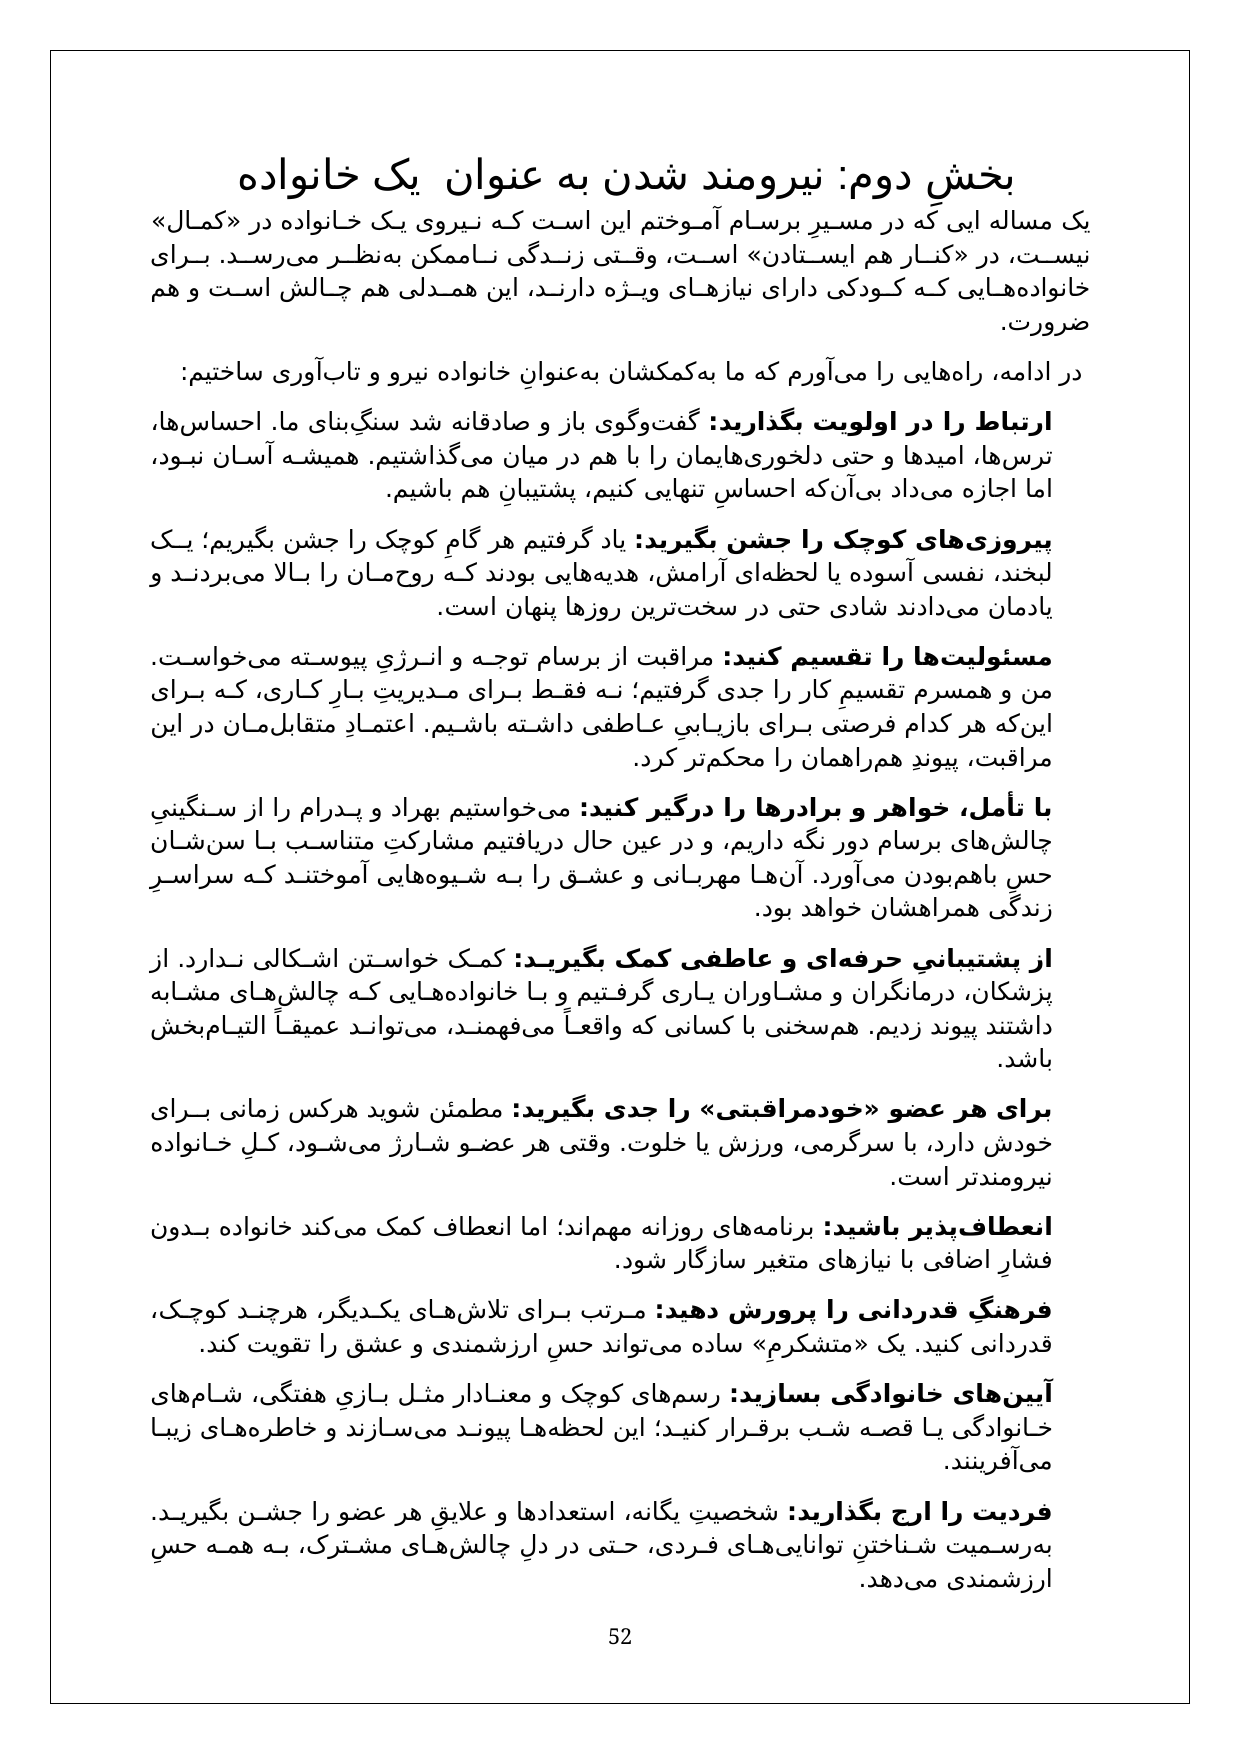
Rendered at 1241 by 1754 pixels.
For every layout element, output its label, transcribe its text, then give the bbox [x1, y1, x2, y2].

text یک مساله ایی که در مسیرِ برسام آموختم این است که نیروی یک خانواده در «کمال» نیست، در «کنار هم ایستادن» است، وقتی زندگی ناممکن به‌نظر می‌رسد. برای خانواده‌هایی که کودکی دارای نیازهای ویژه دارند، این همدلی هم چالش است و هم ضرورت. [150, 206, 1090, 336]
text از پشتیبانیِ حرفه‌ای و عاطفی کمک بگیرید: کمک خواستن اشکالی ندارد. از پزشکان، درمانگران و مشاوران یاری گرفتیم و با خانواده‌هایی که چالش‌های مشابه داشتند پیوند زدیم. هم‌سخنی با کسانی که واقعاً می‌فهمند، می‌تواند عمیقاً التیام‌بخش باشد. [150, 944, 1053, 1073]
text پیروزی‌های کوچک را جشن بگیرید: یاد گرفتیم هر گامِ کوچک را جشن بگیریم؛ یک لبخند، نفسی آسوده یا لحظه‌ای آرامش، هدیه‌هایی بودند که روح‌مان را بالا می‌بردند و یادمان می‌دادند شادی حتی در سخت‌ترین روزها پنهان است. [150, 525, 1053, 621]
text برای هر عضو «خودمراقبتی» را جدی بگیرید: مطمئن شوید هرکس زمانی برای خودش دارد، با سرگرمی، ورزش یا خلوت. وقتی هر عضو شارژ می‌شود، کلِ خانواده نیرومندتر است. [150, 1094, 1053, 1191]
text فردیت را ارج بگذارید: شخصیتِ یگانه، استعدادها و علایقِ هر عضو را جشن بگیرید. به‌رسمیت شناختنِ توانایی‌های فردی، حتی در دلِ چالش‌های مشترک، به همه حسِ ارزشمندی می‌دهد. [150, 1497, 1053, 1593]
text ارتباط را در اولویت بگذارید: گفت‌وگوی باز و صادقانه شد سنگ‌ِبنای ما. احساس‌ها، ترس‌ها، امیدها و حتی دلخوری‌هایمان را با هم در میان می‌گذاشتیم. همیشه آسان نبود، اما اجازه می‌داد بی‌آن‌که احساسِ تنهایی کنیم، پشتیبانِ هم باشیم. [150, 407, 1053, 504]
text انعطاف‌پذیر باشید: برنامه‌های روزانه مهم‌اند؛ اما انعطاف کمک می‌کند خانواده بدون ‌فشارِ اضافی با نیازهای متغیر سازگار شود. [150, 1212, 1053, 1274]
subtitle بخشِ دوم: نیرومند شدن به عنوان یک خانواده [150, 150, 1090, 198]
text در ادامه، راه‌هایی را می‌آورم که ما به‌کمکشان به‌عنوانِ خانواده نیرو و تاب‌آوری ساختیم: [150, 357, 1090, 386]
text آیین‌های خانوادگی بسازید: رسم‌های کوچک و معنادار مثل بازیِ هفتگی، شام‌های خانوادگی یا قصه شب برقرار کنید؛ این لحظه‌ها پیوند می‌سازند و خاطره‌های زیبا می‌آفرینند. [150, 1379, 1053, 1476]
text فرهنگِ قدردانی را پرورش دهید: مرتب برای تلاش‌های یکدیگر، هرچند کوچک، قدردانی کنید. یک «متشکرمِ» ساده می‌تواند حسِ ارزشمندی و عشق را تقویت کند. [150, 1296, 1053, 1358]
text با تأمل، خواهر و برادرها را درگیر کنید: می‌خواستیم بهراد و پدرام را از سنگینیِ چالش‌های برسام دور نگه داریم، و در عین حال دریافتیم مشارکتِ متناسب با سن‌شان حسِ باهم‌بودن می‌آورد. آن‌ها مهربانی و عشق را به شیوه‌هایی آموختند که سراسرِ زندگی همراهشان خواهد بود. [150, 793, 1053, 923]
text مسئولیت‌ها را تقسیم کنید: مراقبت از برسام توجه و انرژیِ پیوسته می‌خواست. من و همسرم تقسیمِ کار را جدی گرفتیم؛ نه فقط برای مدیریتِ بارِ کاری، که برای این‌که هر کدام فرصتی برای بازیابیِ عاطفی داشته باشیم. اعتمادِ متقابل‌مان در این مراقبت، پیوندِ هم‌راهمان را محکم‌تر کرد. [150, 642, 1053, 772]
